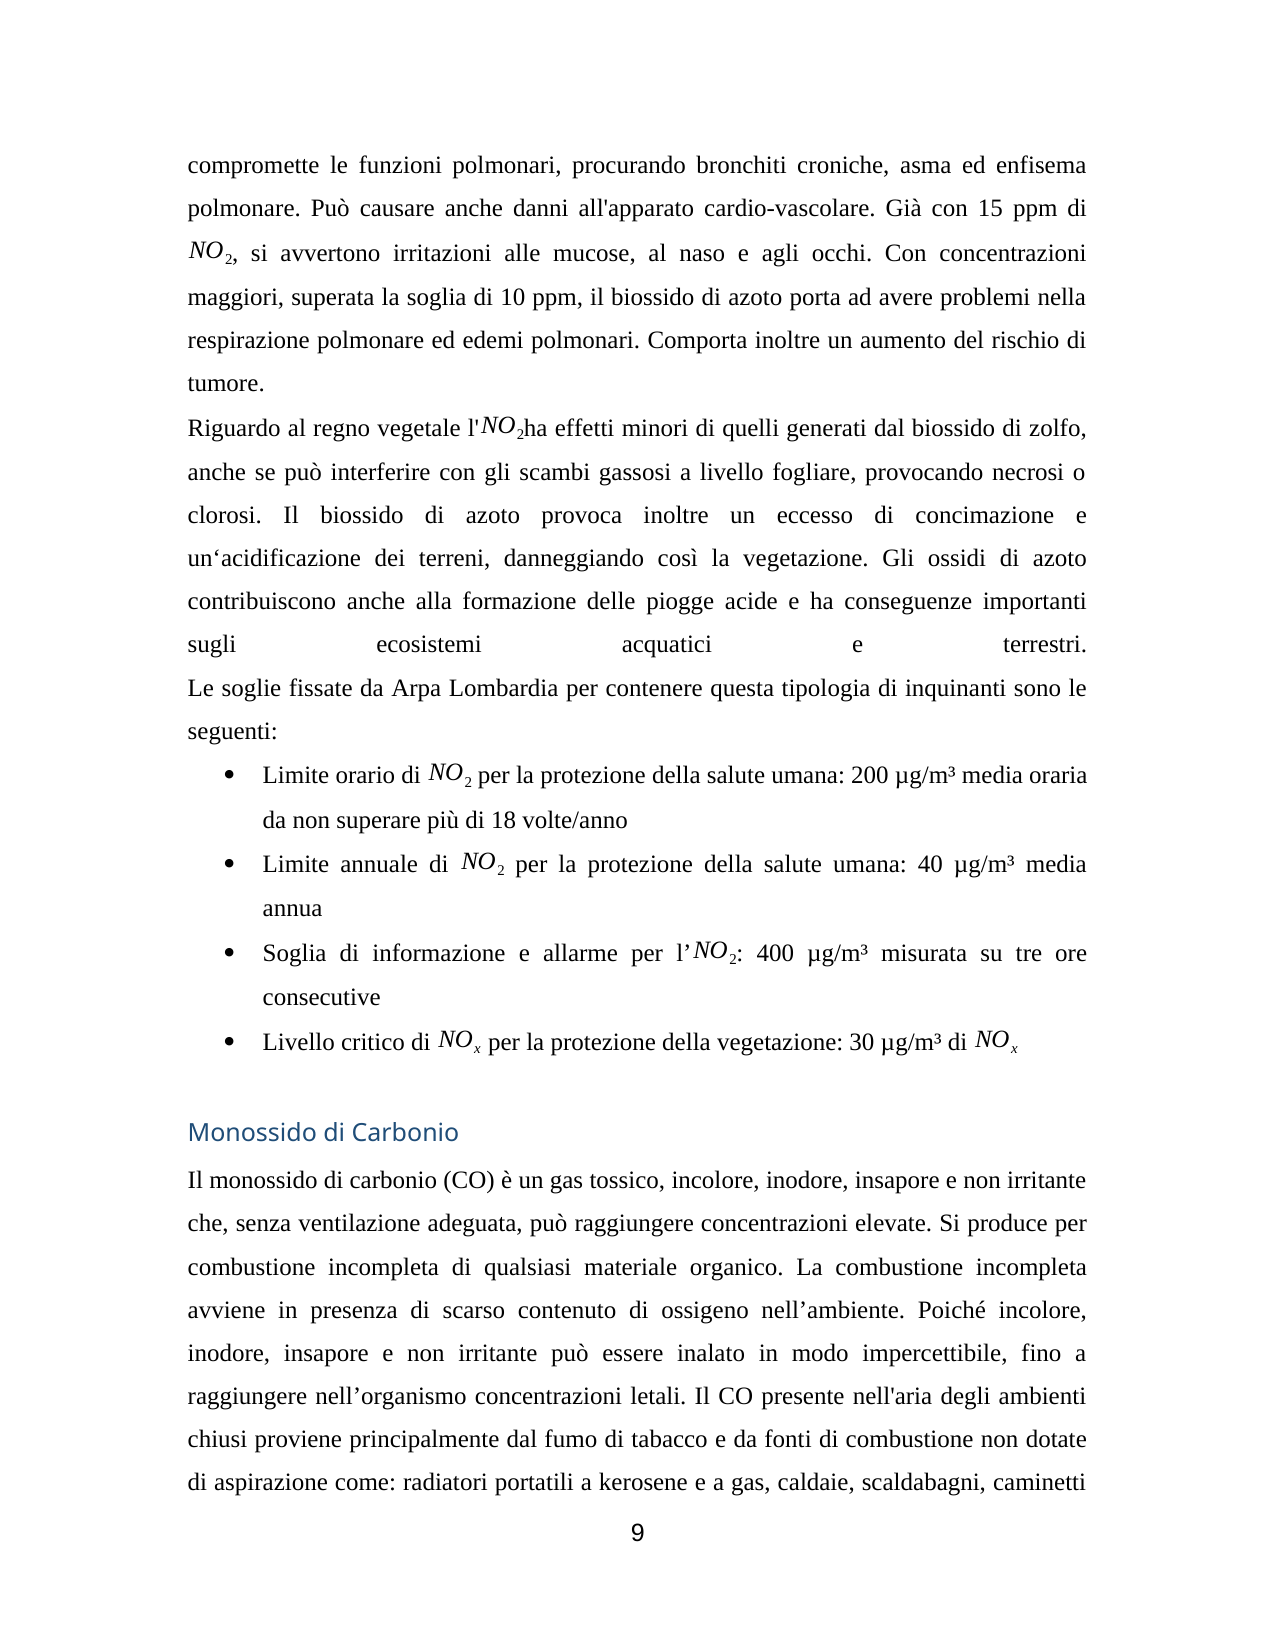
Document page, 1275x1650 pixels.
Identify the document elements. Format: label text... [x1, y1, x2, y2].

list Livello critico di per la protezione della vegetazione: 30 µg/m³ di [225, 1026, 1087, 1057]
list Soglia di informazione e allarme per l’: 400 µg/m³ misurata su tre ore consecutive [225, 937, 1087, 1011]
list Limite annuale di per la protezione della salute umana: 40 µg/m³ media annua [225, 848, 1087, 922]
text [187, 1165, 1087, 1496]
text Riguardo al regno vegetale l'ha effetti minori di quelli generati dal biossido di zolfo, anche se può interferire con gli scambi gassosi a livello fogliare, provocando necrosi o clorosi. Il biossido di azoto provoca inoltre un eccesso di concimazione e un‘acidificazione dei terreni, danneggiando così la vegetazione. Gli ossidi di azoto contribuiscono anche alla formazione delle piogge acide e ha conseguenze importanti sugli ecosistemi acquatici e terrestri. Le soglie fissate da Arpa Lombardia per contenere questa tipologia di inquinanti sono le seguenti: [187, 411, 1087, 744]
text Monossido di Carbonio [187, 1114, 1087, 1148]
list Limite orario di per la protezione della salute umana: 200 µg/m³ media oraria da non superare più di 18 volte/anno [225, 759, 1087, 833]
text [187, 150, 1087, 397]
